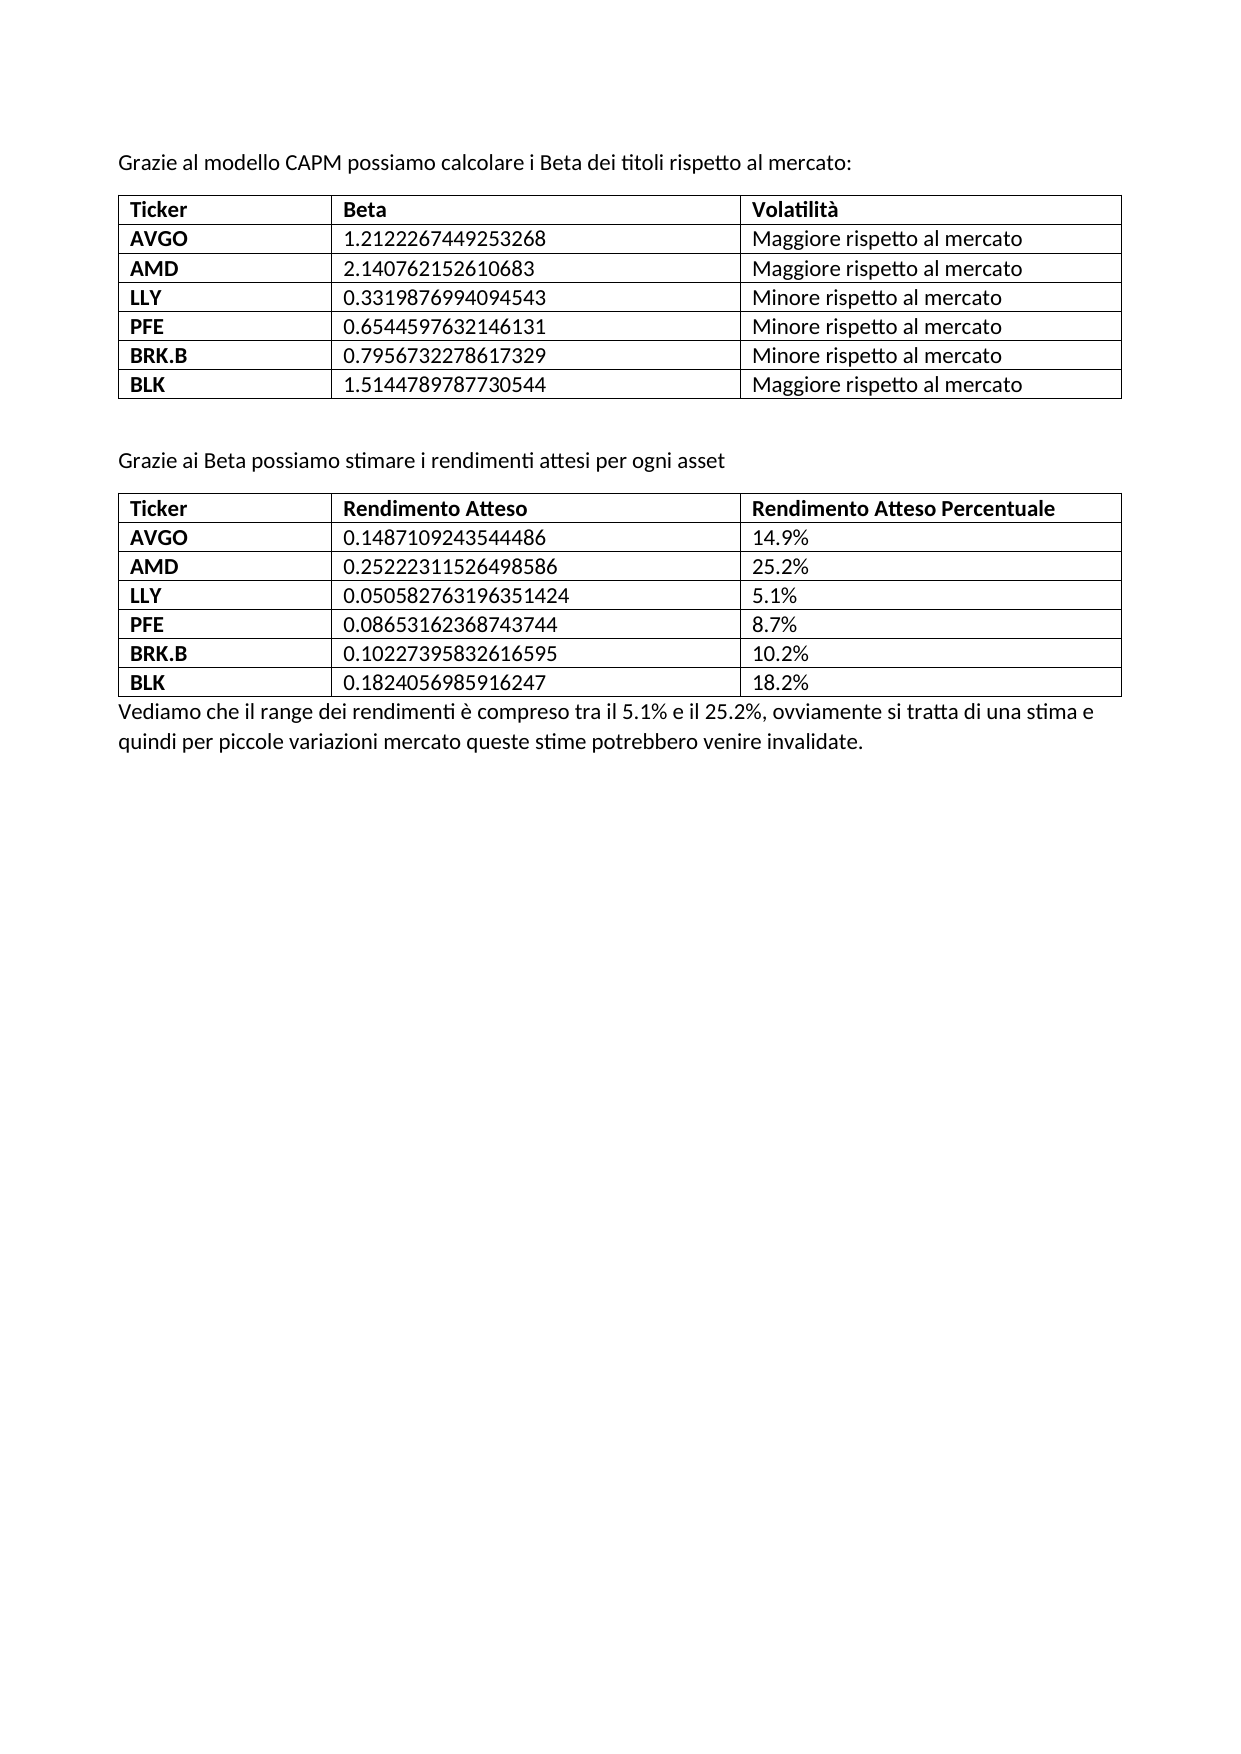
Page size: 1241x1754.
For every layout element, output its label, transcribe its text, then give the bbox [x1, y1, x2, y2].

table_cell AMD [119, 254, 331, 282]
text Vediamo che il range dei rendimenti è compreso tra il 5.1% e il 25.2%, ovviamente si tratta di una stima e quindi per piccole variazioni mercato queste stime potrebbero venire invalidate. [118, 697, 1122, 755]
table_cell AMD [119, 552, 331, 580]
table_cell 14.9% [741, 523, 1121, 551]
table_cell PFE [119, 312, 331, 340]
table_cell 0.25222311526498586 [332, 552, 740, 580]
table_cell 0.050582763196351424 [332, 581, 740, 609]
table_cell PFE [119, 610, 331, 638]
table_cell 0.1487109243544486 [332, 523, 740, 551]
text Grazie al modello CAPM possiamo calcolare i Beta dei titoli rispetto al mercato: [118, 148, 1122, 176]
text Grazie ai Beta possiamo stimare i rendimenti attesi per ogni asset [118, 446, 1122, 474]
table_cell 0.7956732278617329 [332, 341, 740, 369]
table_header Ticker [119, 494, 331, 522]
table_cell Minore rispetto al mercato [741, 341, 1121, 369]
table_cell 5.1% [741, 581, 1121, 609]
table_cell Minore rispetto al mercato [741, 312, 1121, 340]
table_cell AVGO [119, 225, 331, 253]
table_cell 2.140762152610683 [332, 254, 740, 282]
table_cell Maggiore rispetto al mercato [741, 370, 1121, 398]
table_header Ticker [119, 196, 331, 223]
table_header Rendimento Atteso [332, 494, 740, 522]
table_cell 18.2% [741, 668, 1121, 696]
table_cell 0.3319876994094543 [332, 283, 740, 311]
table_header Volatilità [741, 196, 1121, 223]
table_cell 25.2% [741, 552, 1121, 580]
table_cell Maggiore rispetto al mercato [741, 254, 1121, 282]
table_cell Minore rispetto al mercato [741, 283, 1121, 311]
table_header Rendimento Atteso Percentuale [741, 494, 1121, 522]
table_cell 1.5144789787730544 [332, 370, 740, 398]
table_cell 0.10227395832616595 [332, 639, 740, 667]
table_header Beta [332, 196, 740, 223]
table_cell 1.2122267449253268 [332, 225, 740, 253]
table_cell BLK [119, 370, 331, 398]
table_cell BRK.B [119, 639, 331, 667]
table_cell LLY [119, 581, 331, 609]
table_cell AVGO [119, 523, 331, 551]
table_cell Maggiore rispetto al mercato [741, 225, 1121, 253]
table_cell BRK.B [119, 341, 331, 369]
table_cell 0.08653162368743744 [332, 610, 740, 638]
table_cell 0.6544597632146131 [332, 312, 740, 340]
table_cell 8.7% [741, 610, 1121, 638]
table_cell 0.1824056985916247 [332, 668, 740, 696]
table_cell BLK [119, 668, 331, 696]
table_cell LLY [119, 283, 331, 311]
table_cell 10.2% [741, 639, 1121, 667]
